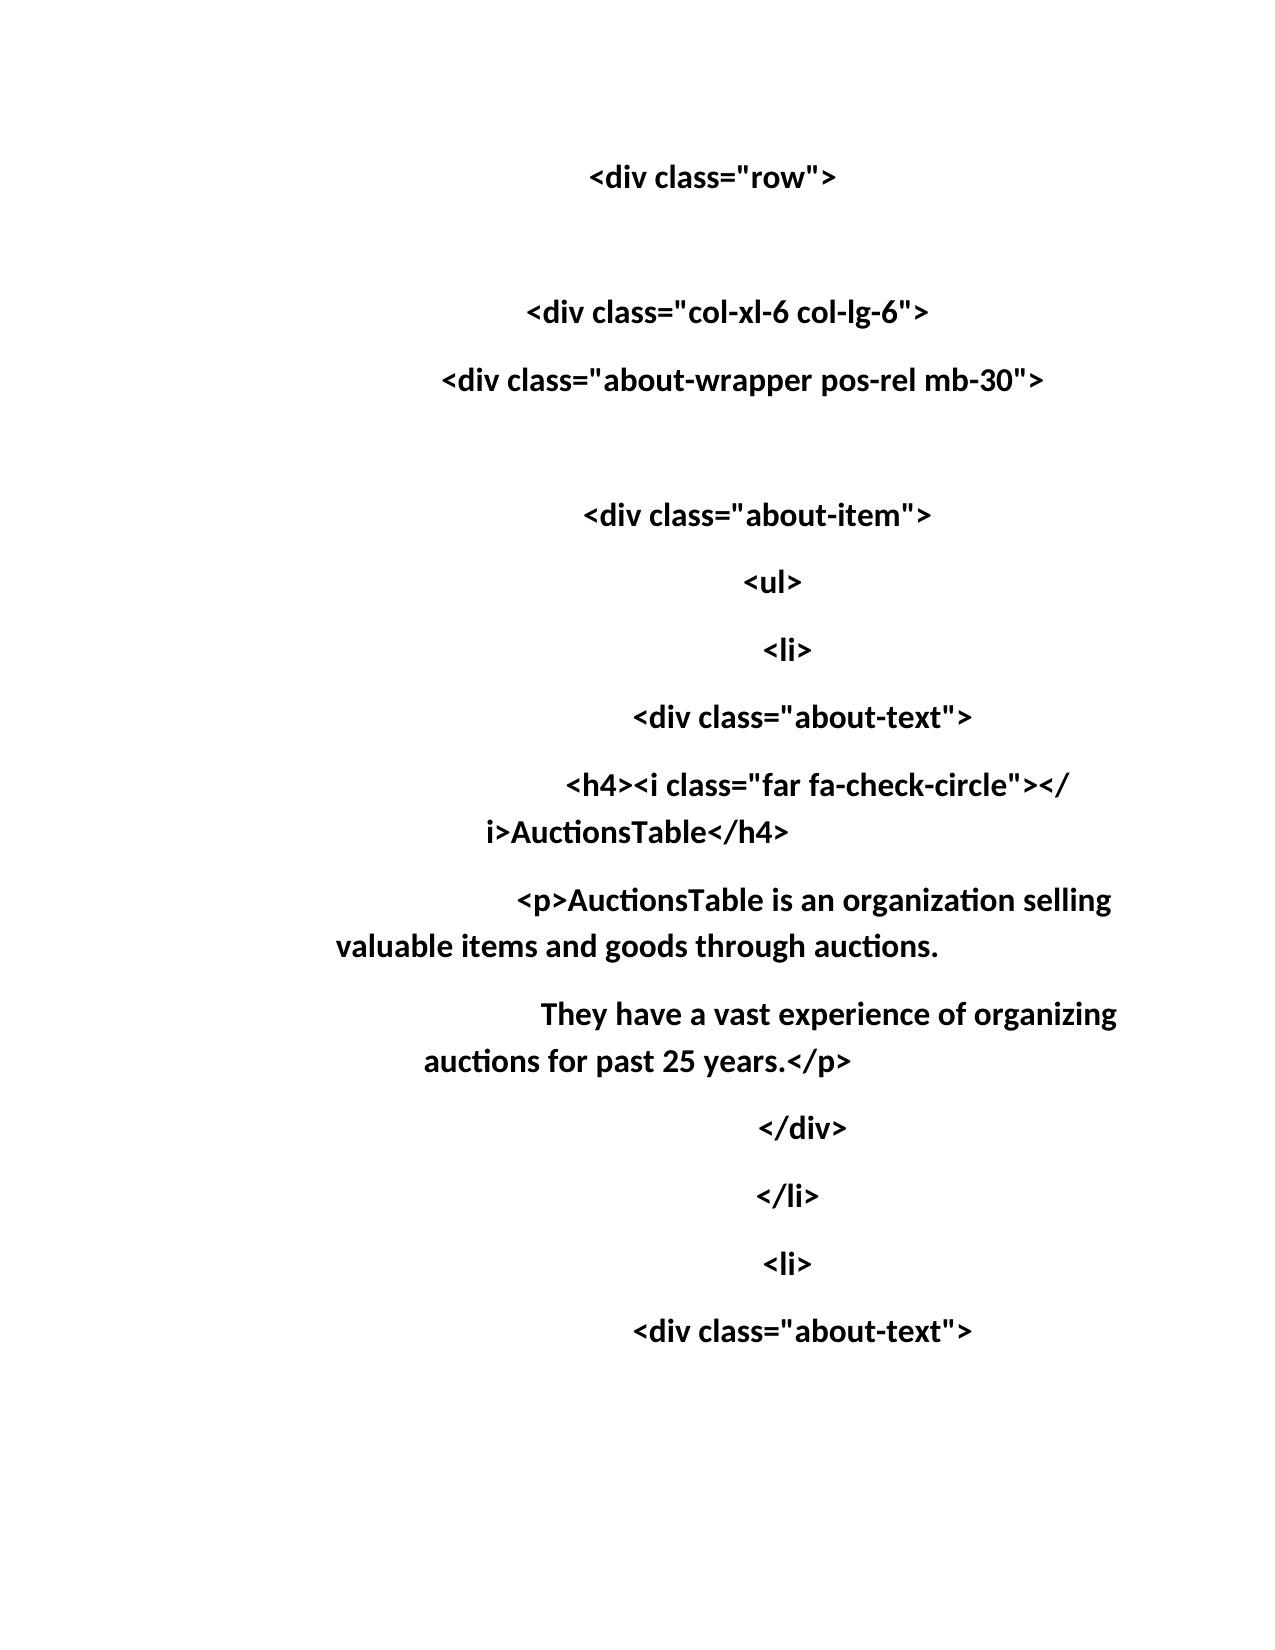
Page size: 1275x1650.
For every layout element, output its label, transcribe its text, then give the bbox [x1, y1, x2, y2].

text <li> [150, 1242, 1125, 1283]
text They have a vast experience of organizing auctions for past 25 years.</p> [150, 993, 1125, 1080]
text <div class="about-text"> [150, 697, 1125, 737]
text <h4><i class="far fa-check-circle"></i>AuctionsTable</h4> [150, 764, 1125, 852]
text <p>AuctionsTable is an organization selling valuable items and goods through auctions. [150, 878, 1125, 966]
text <li> [150, 629, 1125, 670]
text <ul> [150, 561, 1125, 602]
text <div class="about-text"> [150, 1310, 1125, 1351]
text <div class="about-item"> [150, 494, 1125, 534]
text <div class="row"> [150, 156, 1125, 196]
text <div class="about-wrapper pos-rel mb-30"> [150, 358, 1125, 399]
text </li> [150, 1175, 1125, 1216]
text <div class="col-xl-6 col-lg-6"> [150, 291, 1125, 332]
text </div> [150, 1107, 1125, 1148]
